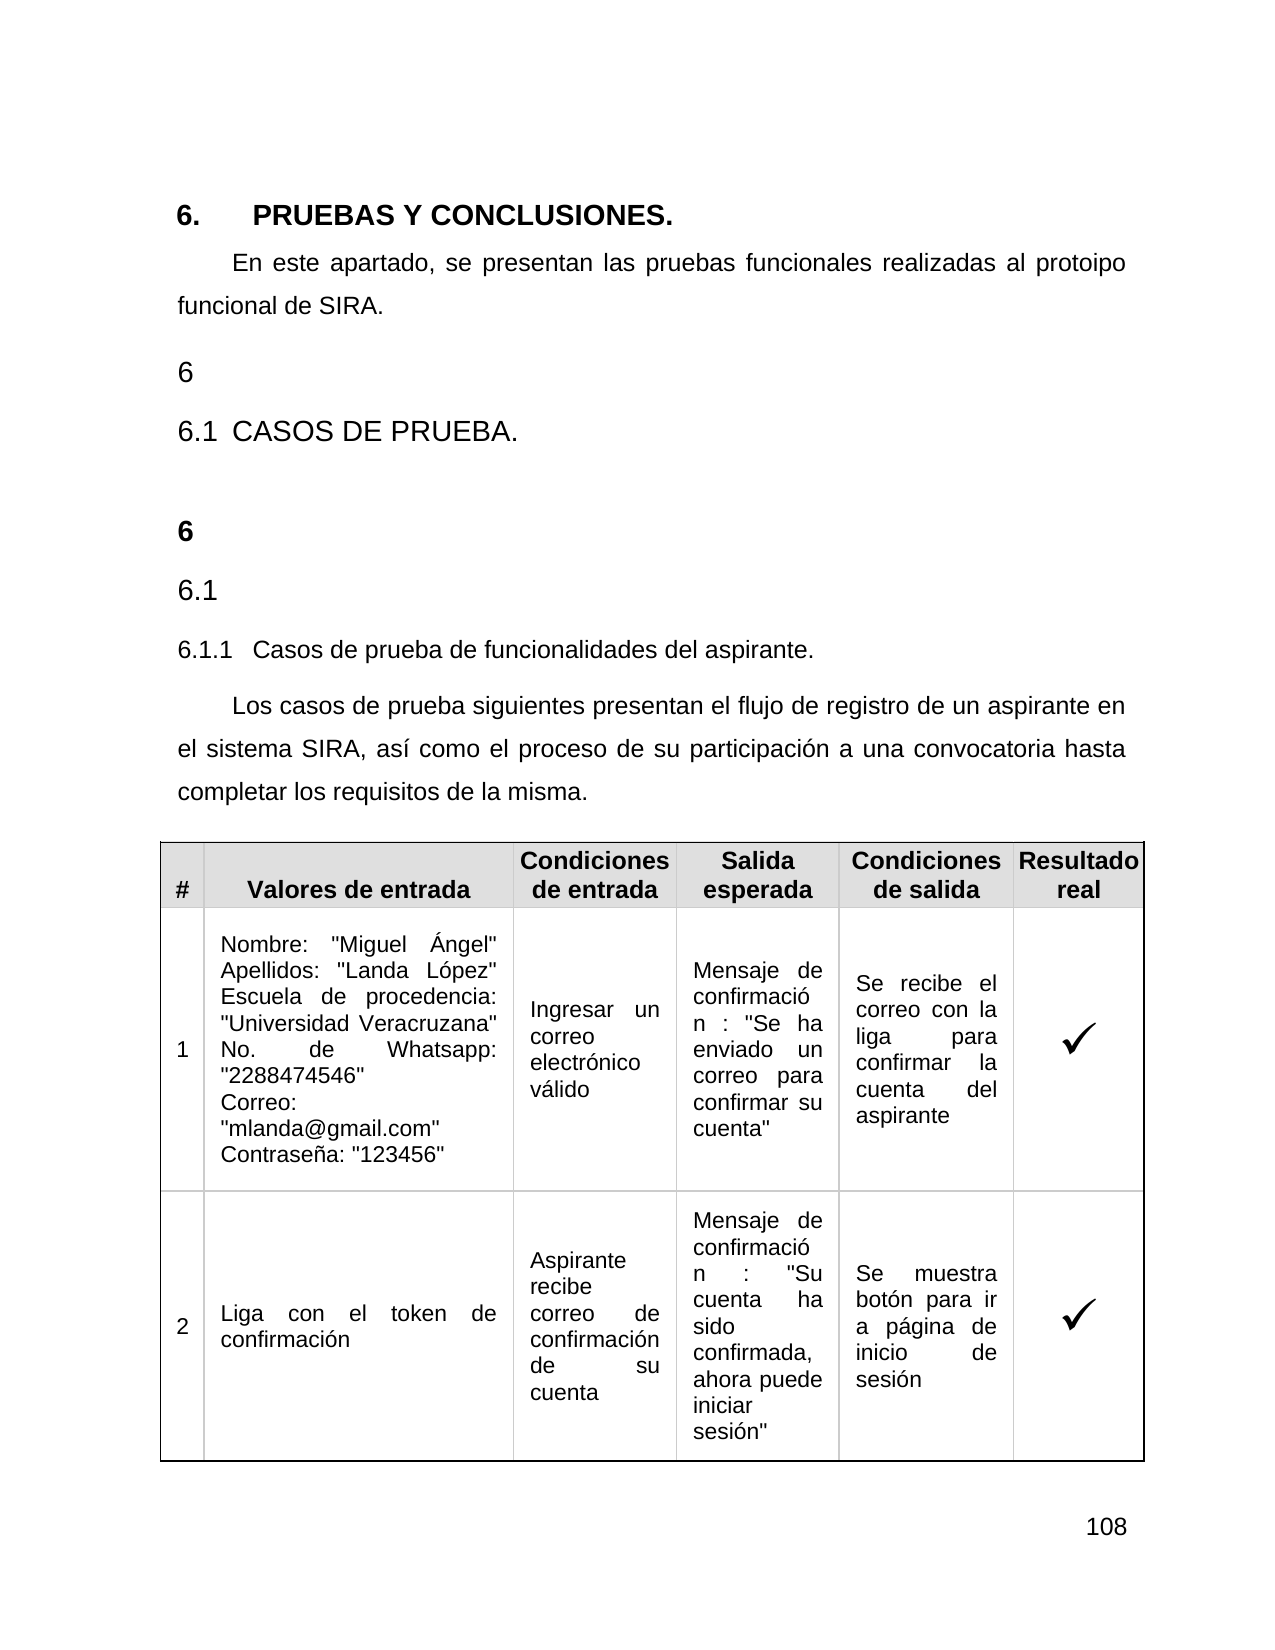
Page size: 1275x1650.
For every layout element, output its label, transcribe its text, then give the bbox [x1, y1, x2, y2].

table_header Condiciones de entrada [514, 843, 676, 907]
table_cell Liga con el token de confirmación [205, 1192, 513, 1460]
table_header # [161, 843, 203, 907]
table_cell [1014, 1192, 1143, 1460]
table_header Valores de entrada [205, 843, 513, 907]
text En este apartado, se presentan las pruebas funcionales realizadas al protoipo funcional de SIRA. [177, 248, 1127, 320]
table_cell Nombre: "Miguel Ángel" Apellidos: "Landa López" Escuela de procedencia: "Universidad Veracruzana" No. de Whatsapp: "2288474546" Correo: "mlanda@gmail.com" Contraseña: "123456" [205, 908, 513, 1190]
table_cell [1014, 908, 1143, 1190]
table_cell Se recibe el correo con la liga para confirmar la cuenta del aspirante [840, 908, 1013, 1190]
table_cell 1 [161, 908, 203, 1190]
table_header Resultado real [1014, 843, 1143, 907]
text Los casos de prueba siguientes presentan el flujo de registro de un aspirante en el sistema SIRA, así como el proceso de su participación a una convocatoria hasta completar los requisitos de la misma. [177, 691, 1127, 806]
table_cell Ingresar un correo electrónico válido [514, 908, 676, 1190]
table_cell Mensaje de confirmación : "Se ha enviado un correo para confirmar su cuenta" [677, 908, 838, 1190]
table_cell 2 [161, 1192, 203, 1460]
table_header Salida esperada [677, 843, 838, 907]
table_cell Aspirante recibe correo de confirmación de su cuenta [514, 1192, 676, 1460]
subtitle Casos de prueba de funcionalidades del aspirante. [177, 636, 1127, 664]
table_cell Mensaje de confirmación : "Su cuenta ha sido confirmada, ahora puede iniciar sesión" [677, 1192, 838, 1460]
table_header Condiciones de salida [840, 843, 1013, 907]
subtitle PRUEBAS Y CONCLUSIONES. [176, 198, 1127, 231]
table_cell Se muestra botón para ir a página de inicio de sesión [840, 1192, 1013, 1460]
subtitle Casos de Prueba. [177, 414, 1127, 447]
